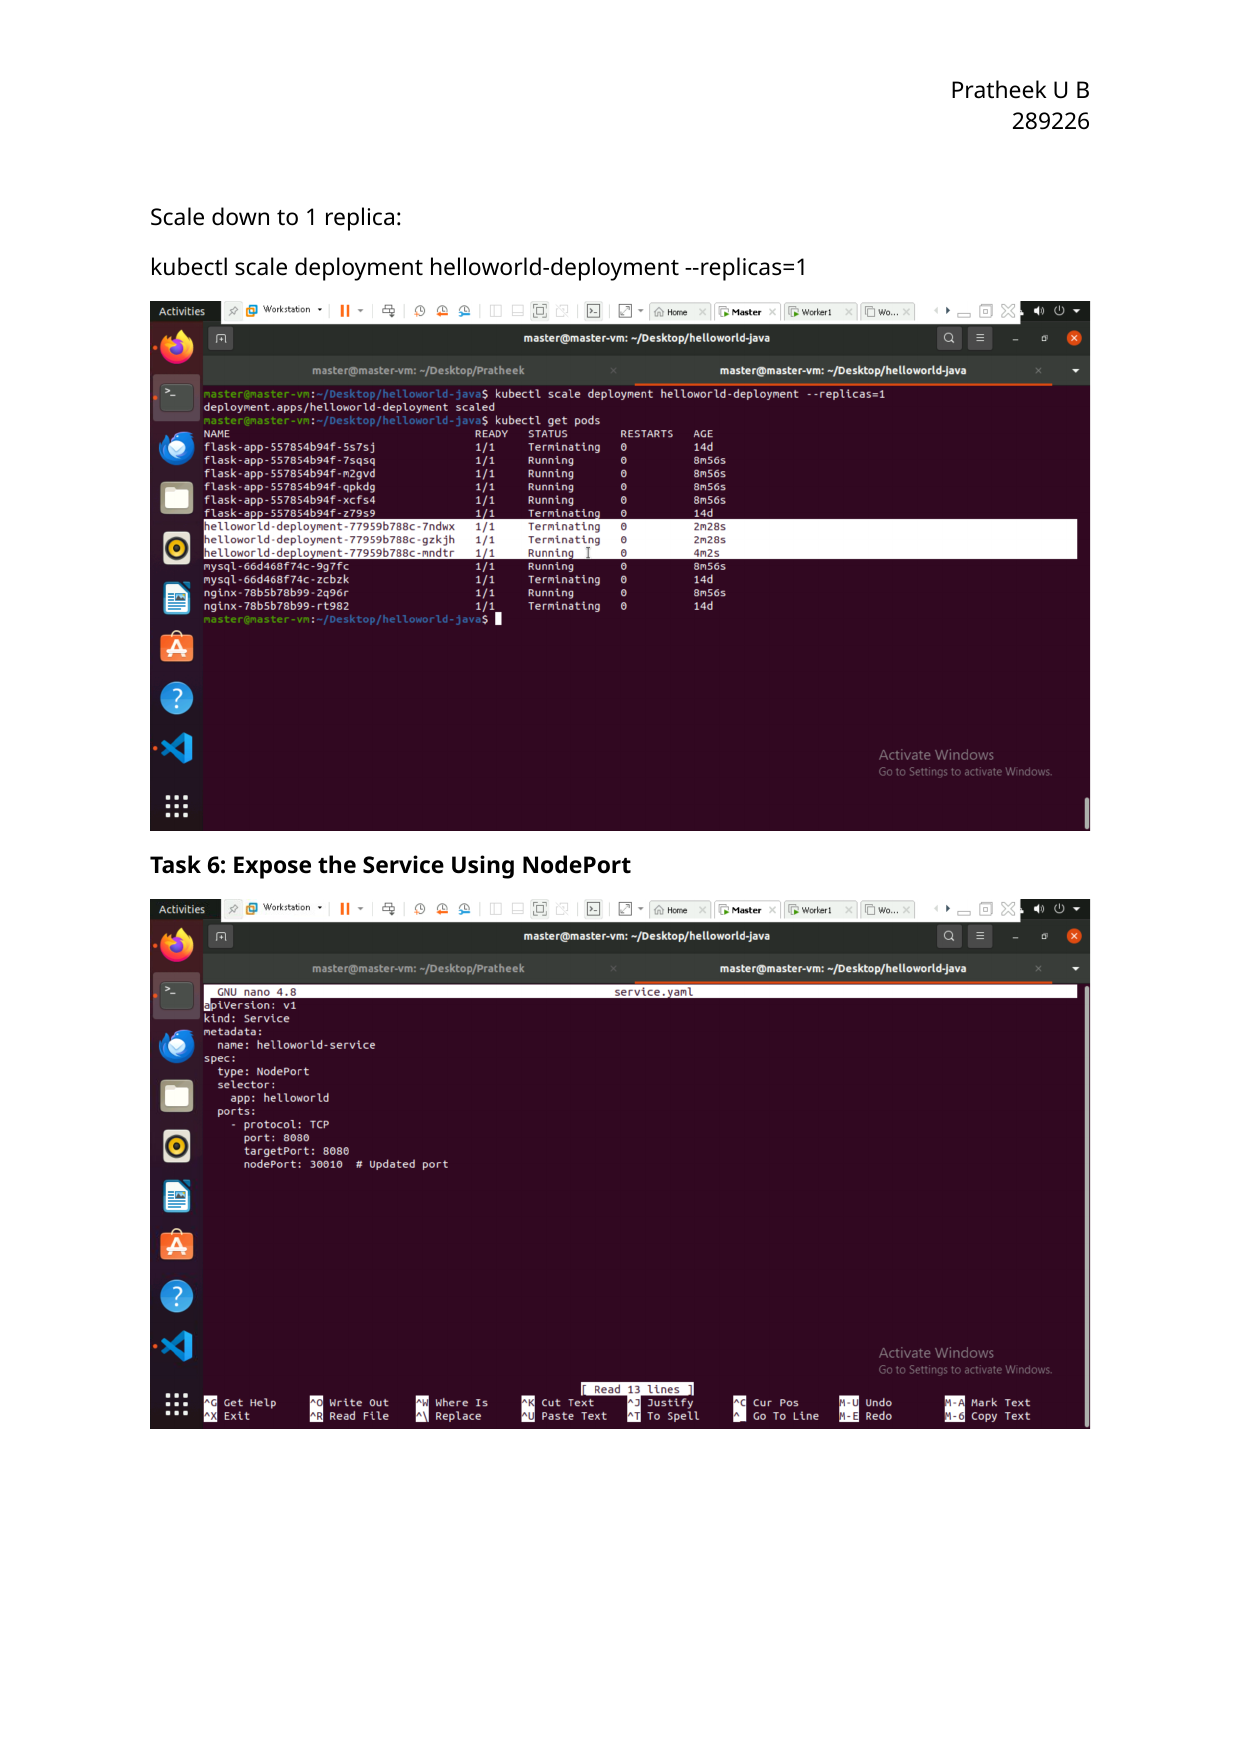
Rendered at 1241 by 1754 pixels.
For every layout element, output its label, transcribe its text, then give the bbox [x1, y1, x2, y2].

text kubectl scale deployment helloworld-deployment --replicas=1 [150, 251, 1090, 282]
text Task 6: Expose the Service Using NodePort [150, 849, 1090, 881]
text Scale down to 1 replica: [150, 200, 1090, 232]
picture [150, 899, 1091, 1429]
picture [150, 301, 1091, 831]
